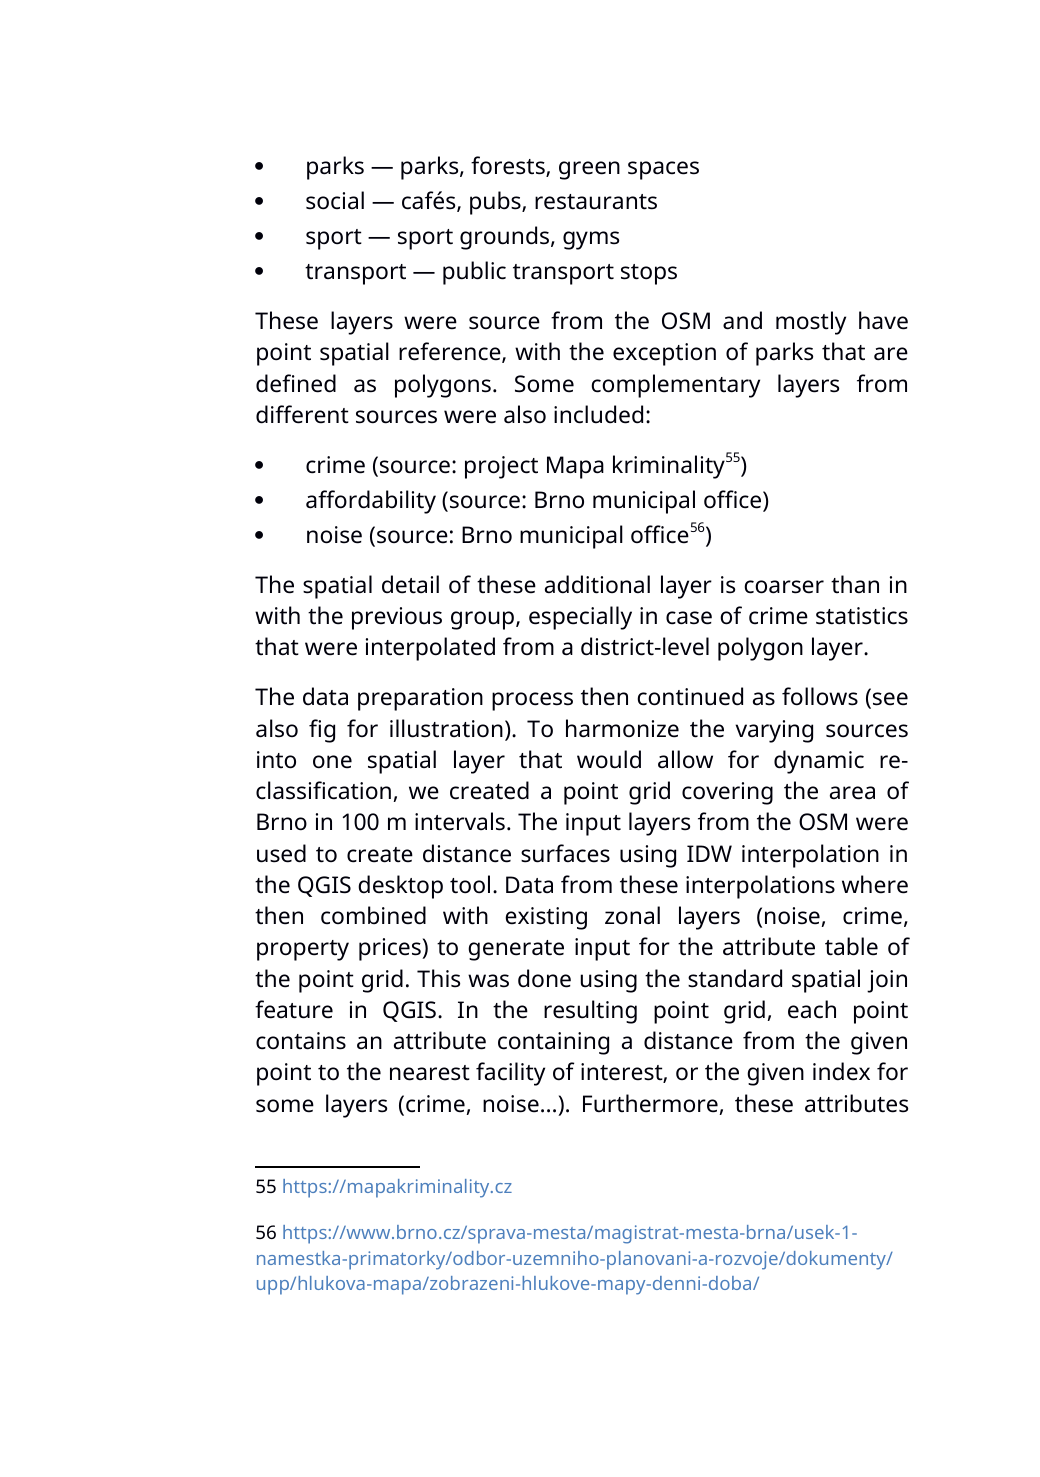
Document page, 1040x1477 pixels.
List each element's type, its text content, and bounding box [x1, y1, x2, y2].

list noise (source: Brno municipal office) [255, 519, 910, 550]
list transport — public transport stops [255, 255, 910, 286]
list sport — sport grounds, gyms [255, 220, 910, 251]
text The spatial detail of these additional layer is coarser than in with the previous group, especially in case of crime statistics that were interpolated from a district-level polygon layer. [255, 569, 910, 662]
list social — cafés, pubs, restaurants [255, 185, 910, 216]
list parks — parks, forests, green spaces [255, 150, 910, 181]
list affordability (source: Brno municipal office) [255, 484, 910, 515]
list crime (source: project Mapa kriminality) [255, 449, 910, 480]
text These layers were source from the OSM and mostly have point spatial reference, with the exception of parks that are defined as polygons. Some complementary layers from different sources were also included: [255, 305, 910, 430]
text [255, 681, 910, 1119]
